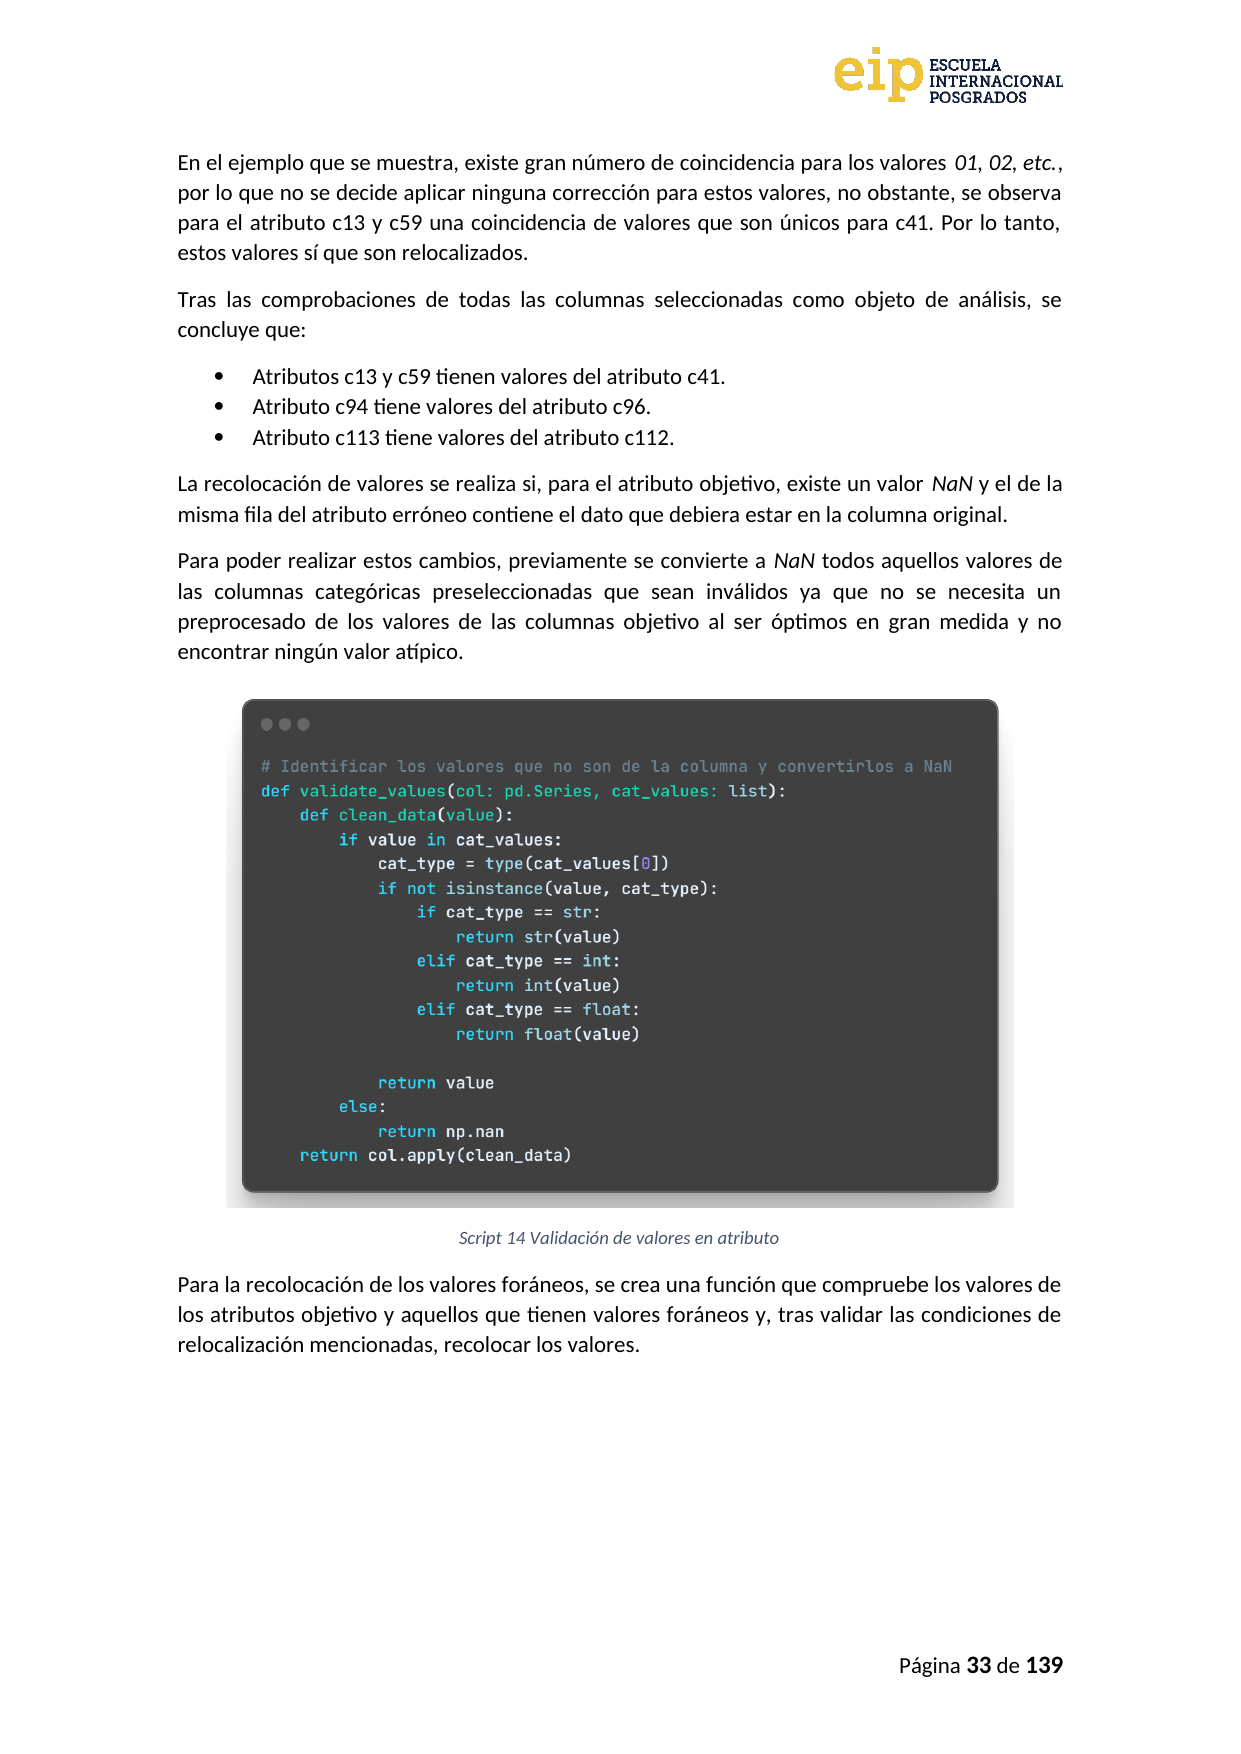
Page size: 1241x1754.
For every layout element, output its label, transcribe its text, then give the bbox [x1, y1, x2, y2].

text Para poder realizar estos cambios, previamente se convierte a NaN todos aquellos valores de las columnas categóricas preseleccionadas que sean inválidos ya que no se necesita un preprocesado de los valores de las columnas objetivo al ser óptimos en gran medida y no encontrar ningún valor atípico. [177, 547, 1063, 665]
picture [226, 684, 1014, 1208]
text En el ejemplo que se muestra, existe gran número de coincidencia para los valores 01, 02, etc., por lo que no se decide aplicar ninguna corrección para estos valores, no obstante, se observa para el atributo c13 y c59 una coincidencia de valores que son únicos para c41. Por lo tanto, estos valores sí que son relocalizados. [177, 148, 1063, 266]
text Tras las comprobaciones de todas las columnas seleccionadas como objeto de análisis, se concluye que: [177, 285, 1063, 343]
text Para la recolocación de los valores foráneos, se crea una función que compruebe los valores de los atributos objetivo y aquellos que tienen valores foráneos y, tras validar las condiciones de relocalización mencionadas, recolocar los valores. [177, 1270, 1063, 1359]
list Atributo c94 tiene valores del atributo c96. [215, 392, 1063, 420]
list Atributos c13 y c59 tienen valores del atributo c41. [215, 362, 1063, 390]
picture [834, 47, 1063, 103]
list Atributo c113 tiene valores del atributo c112. [215, 423, 1063, 451]
text La recolocación de valores se realiza si, para el atributo objetivo, existe un valor NaN y el de la misma fila del atributo erróneo contiene el dato que debiera estar en la columna original. [177, 469, 1063, 528]
text Script 14 Validación de valores en atributo [177, 1226, 1063, 1249]
